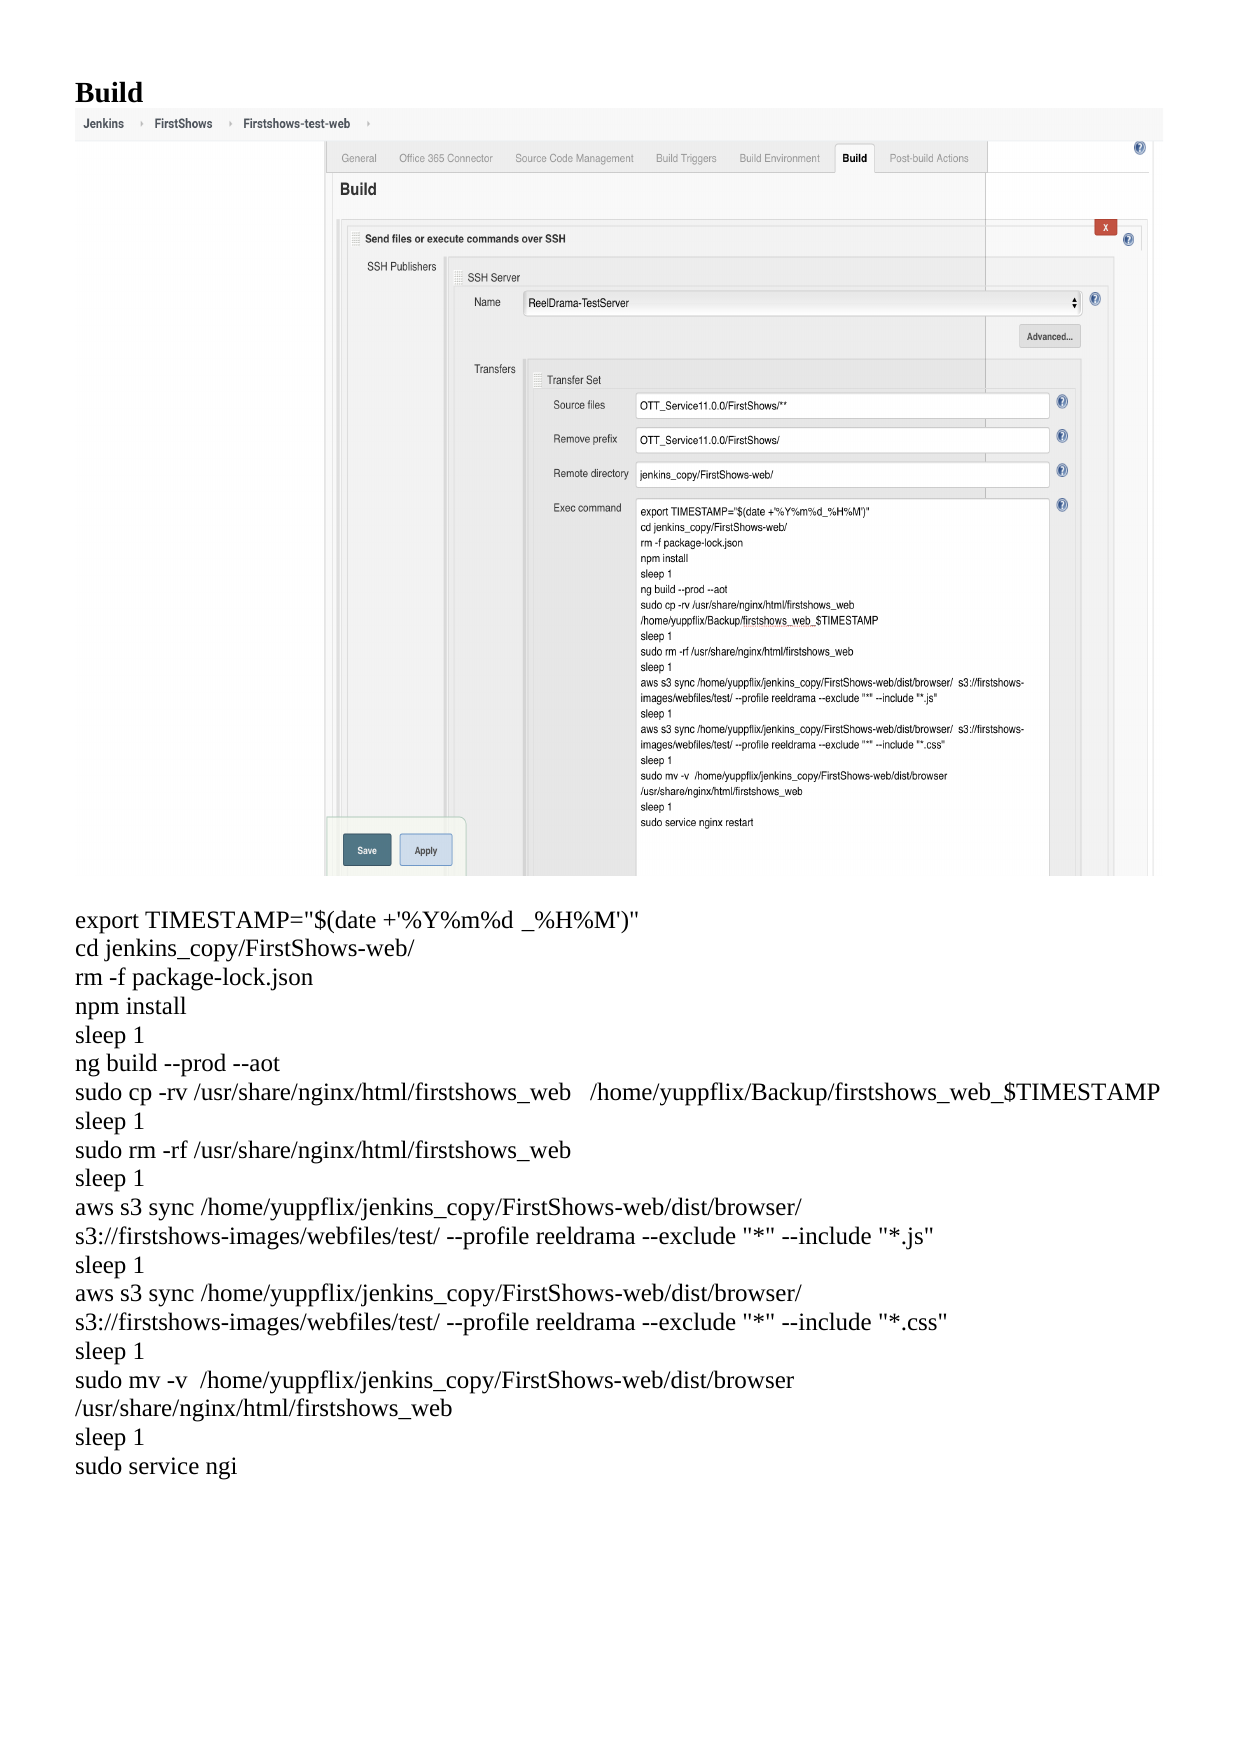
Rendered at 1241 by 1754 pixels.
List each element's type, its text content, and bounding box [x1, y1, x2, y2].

picture [75, 108, 1164, 876]
text rm -f package-lock.json [75, 962, 1165, 991]
text sleep 1 [75, 1422, 1165, 1451]
text sudo cp -rv /usr/share/nginx/html/firstshows_web /home/yuppflix/Backup/firstshows_web_$TIMESTAMP [75, 1077, 1165, 1106]
text aws s3 sync /home/yuppflix/jenkins_copy/FirstShows-web/dist/browser/ s3://firstshows-images/webfiles/test/ --profile reeldrama --exclude "*" --include "*.js" [75, 1192, 1165, 1250]
text sudo mv -v /home/yuppflix/jenkins_copy/FirstShows-web/dist/browser /usr/share/nginx/html/firstshows_web [75, 1365, 1165, 1422]
text npm install [75, 991, 1165, 1020]
text sleep 1 [75, 1250, 1165, 1278]
text sudo service ngi [75, 1451, 1165, 1480]
text ng build --prod --aot [75, 1048, 1165, 1077]
text sleep 1 [75, 1106, 1165, 1135]
text cd jenkins_copy/FirstShows-web/ [75, 933, 1165, 962]
text export TIMESTAMP="$(date +'%Y%m%d _%H%M')" [75, 905, 1165, 933]
text sudo rm -rf /usr/share/nginx/html/firstshows_web [75, 1135, 1165, 1163]
text aws s3 sync /home/yuppflix/jenkins_copy/FirstShows-web/dist/browser/ s3://firstshows-images/webfiles/test/ --profile reeldrama --exclude "*" --include "*.css" [75, 1278, 1165, 1336]
text sleep 1 [75, 1020, 1165, 1048]
text sleep 1 [75, 1336, 1165, 1365]
text sleep 1 [75, 1163, 1165, 1192]
